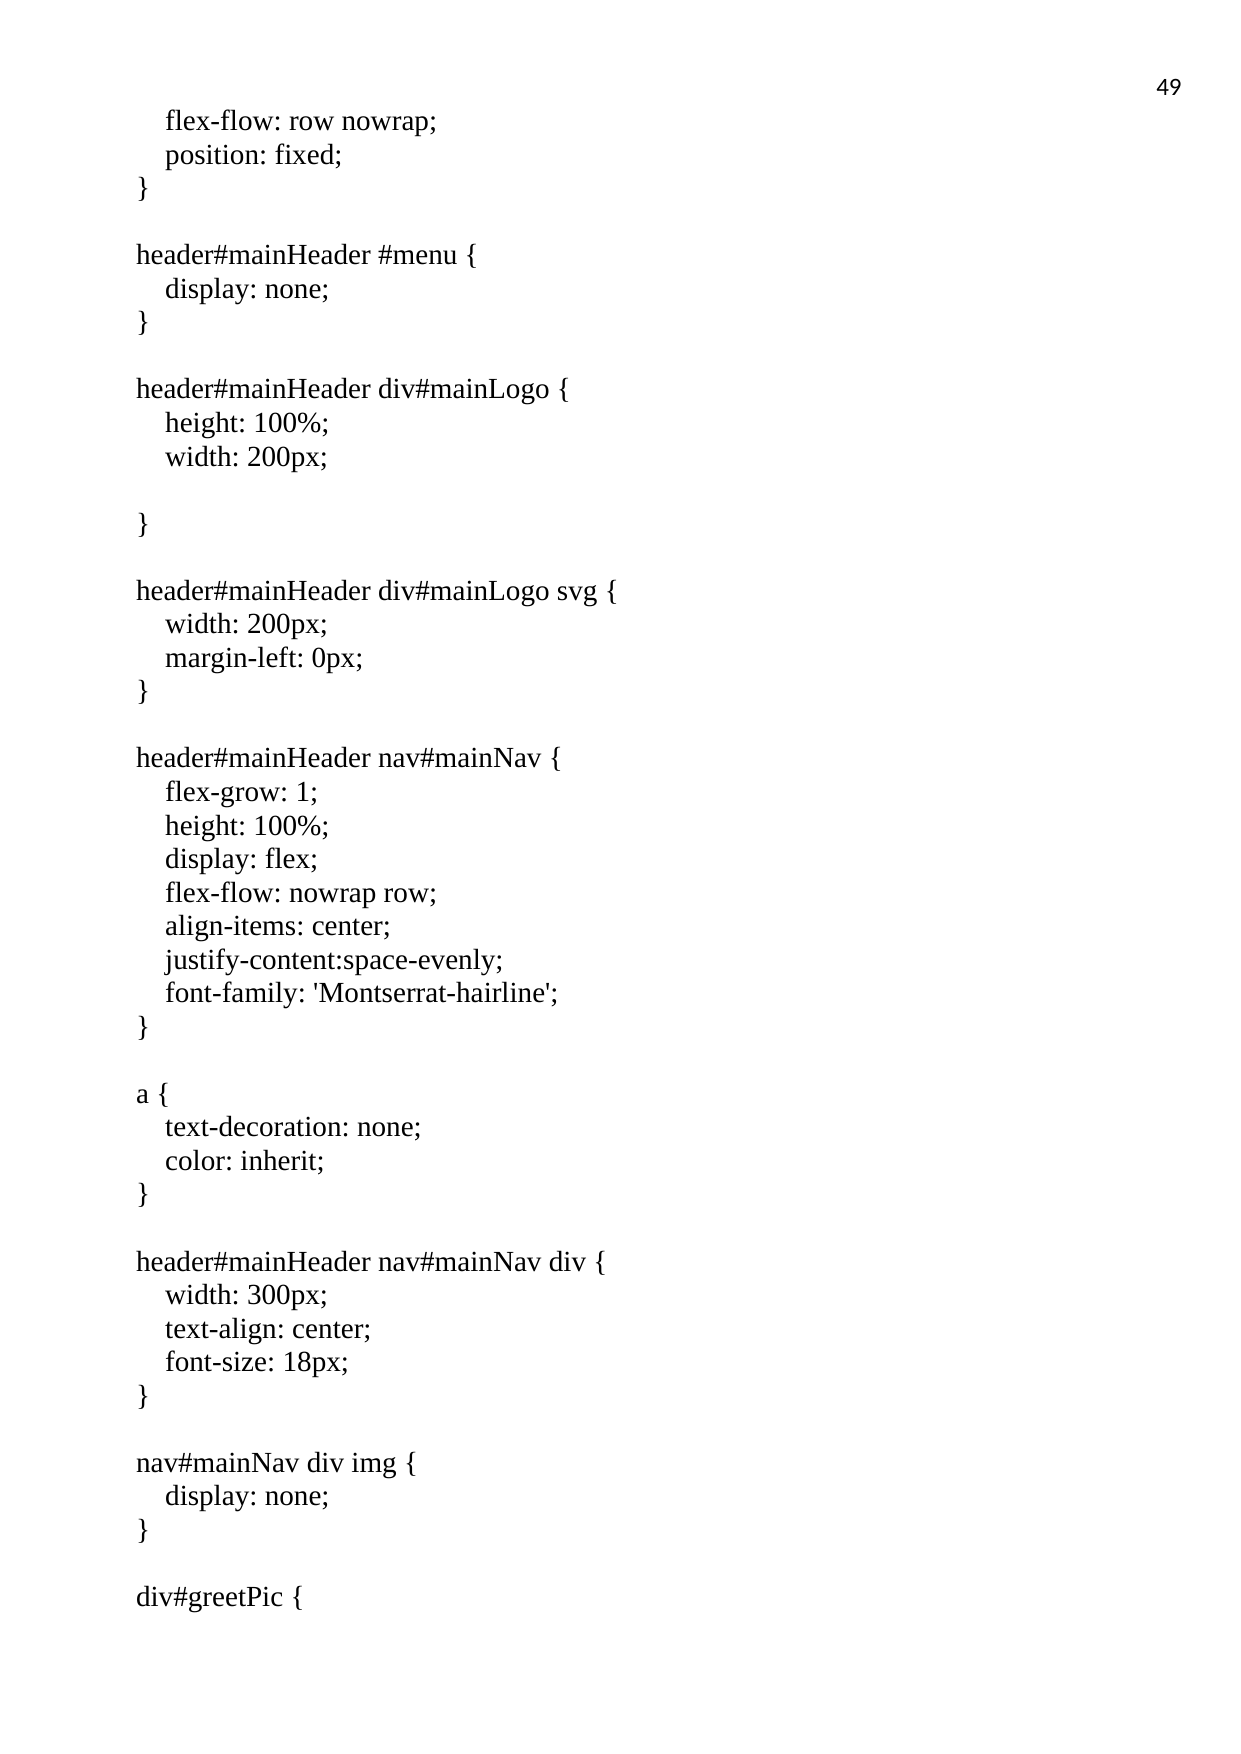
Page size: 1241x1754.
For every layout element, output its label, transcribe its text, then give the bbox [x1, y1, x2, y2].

text } [136, 1009, 1181, 1042]
text width: 200px; [136, 439, 1181, 472]
text display: none; [136, 1478, 1181, 1512]
text height: 100%; [136, 405, 1181, 439]
text font-size: 18px; [136, 1344, 1181, 1378]
text color: inherit; [136, 1143, 1181, 1177]
text height: 100%; [136, 808, 1181, 841]
text header#mainHeader #menu { [136, 237, 1181, 271]
text } [136, 170, 1181, 204]
text margin-left: 0px; [136, 640, 1181, 673]
text div#greetPic { [136, 1579, 1181, 1613]
text font-family: 'Montserrat-hairline'; [136, 975, 1181, 1009]
text justify-content:space-evenly; [136, 942, 1181, 975]
text display: none; [136, 271, 1181, 304]
text nav#mainNav div img { [136, 1445, 1181, 1478]
text } [136, 1177, 1181, 1210]
text width: 300px; [136, 1277, 1181, 1311]
text flex-flow: nowrap row; [136, 875, 1181, 908]
text } [136, 304, 1181, 338]
text position: fixed; [136, 137, 1181, 170]
text } [136, 1378, 1181, 1411]
text header#mainHeader div#mainLogo svg { [136, 573, 1181, 606]
text } [136, 1512, 1181, 1546]
text flex-grow: 1; [136, 774, 1181, 808]
text header#mainHeader nav#mainNav div { [136, 1244, 1181, 1277]
text header#mainHeader nav#mainNav { [136, 741, 1181, 774]
text text-decoration: none; [136, 1109, 1181, 1143]
text } [136, 506, 1181, 539]
text flex-flow: row nowrap; [136, 103, 1181, 137]
text display: flex; [136, 841, 1181, 875]
text text-align: center; [136, 1311, 1181, 1344]
text header#mainHeader div#mainLogo { [136, 372, 1181, 405]
text align-items: center; [136, 908, 1181, 942]
text a { [136, 1076, 1181, 1109]
text } [136, 673, 1181, 707]
text width: 200px; [136, 606, 1181, 640]
